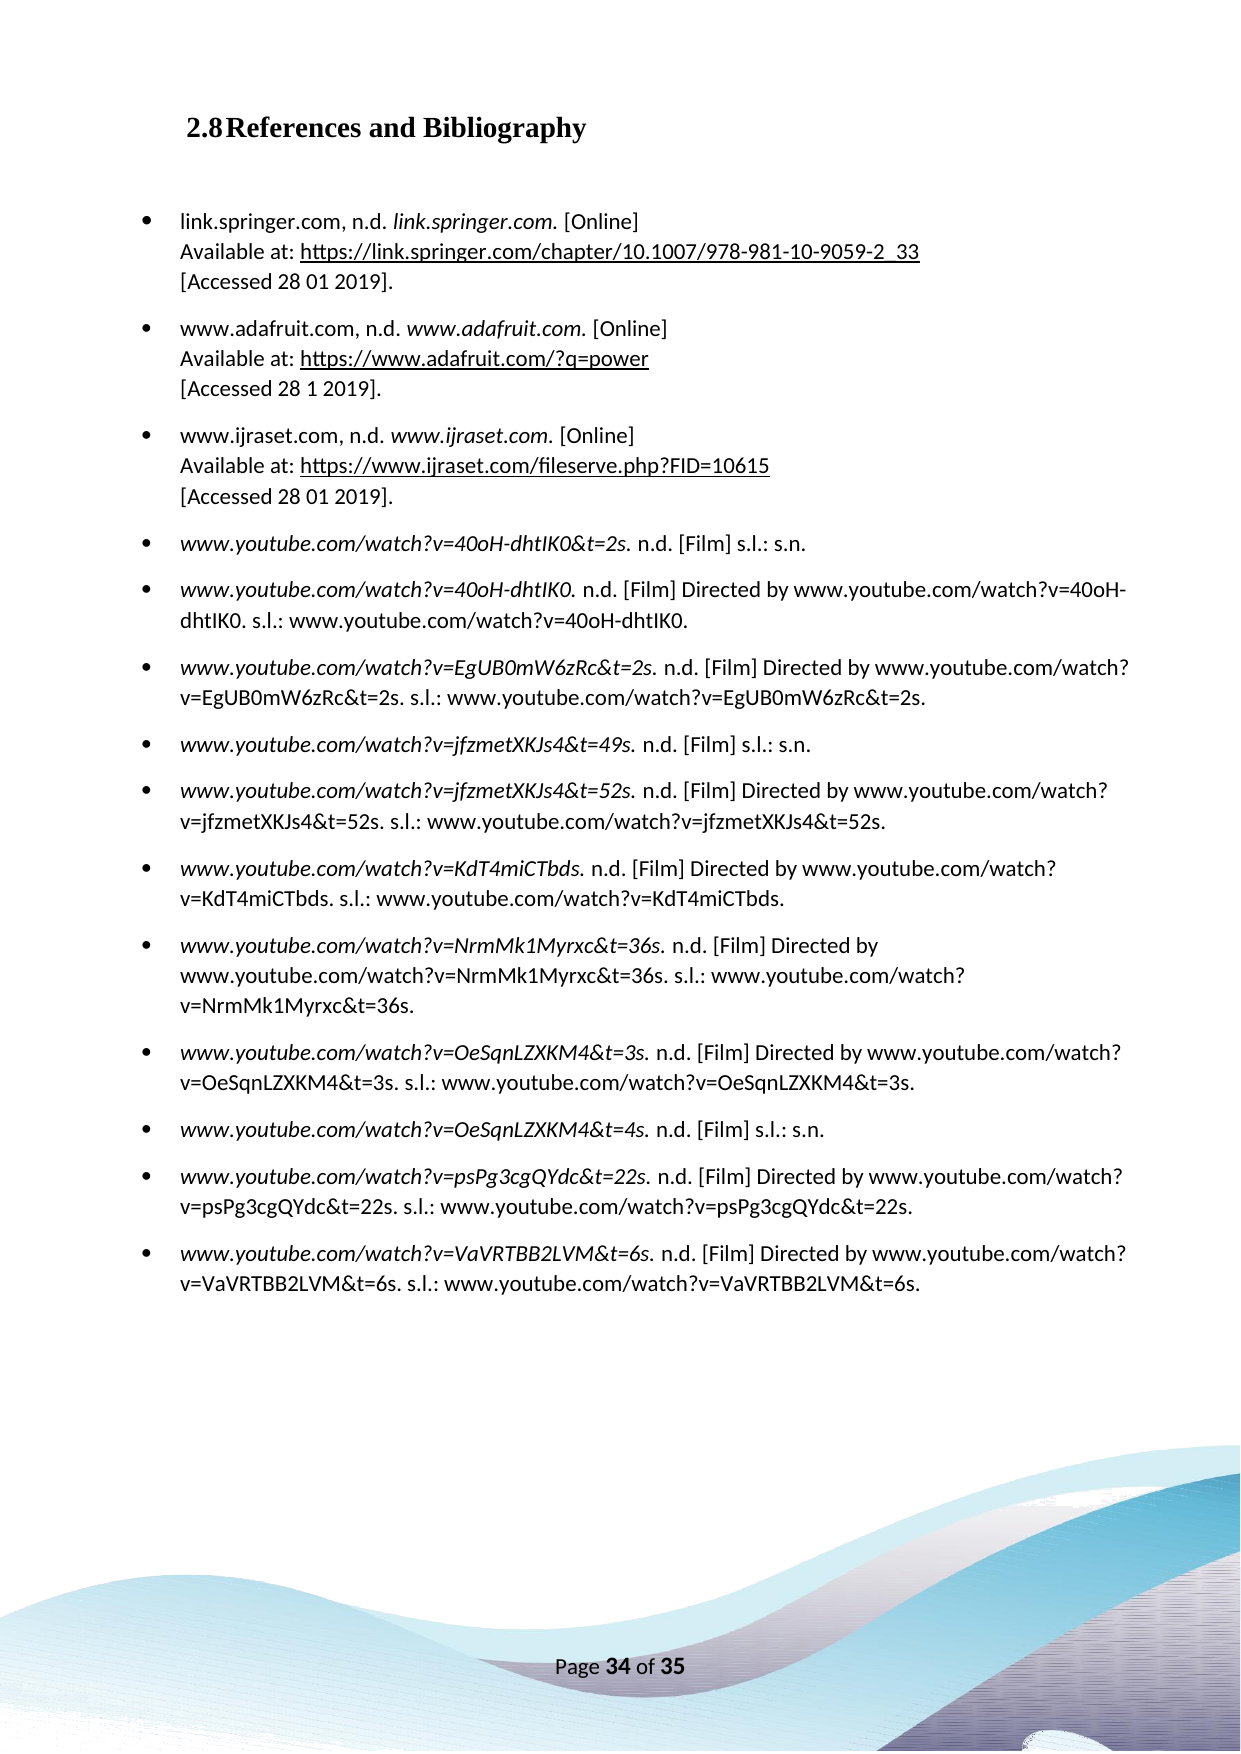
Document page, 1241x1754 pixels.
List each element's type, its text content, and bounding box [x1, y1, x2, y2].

subtitle References and Bibliography [186, 110, 1135, 144]
picture [0, 1435, 1241, 1751]
